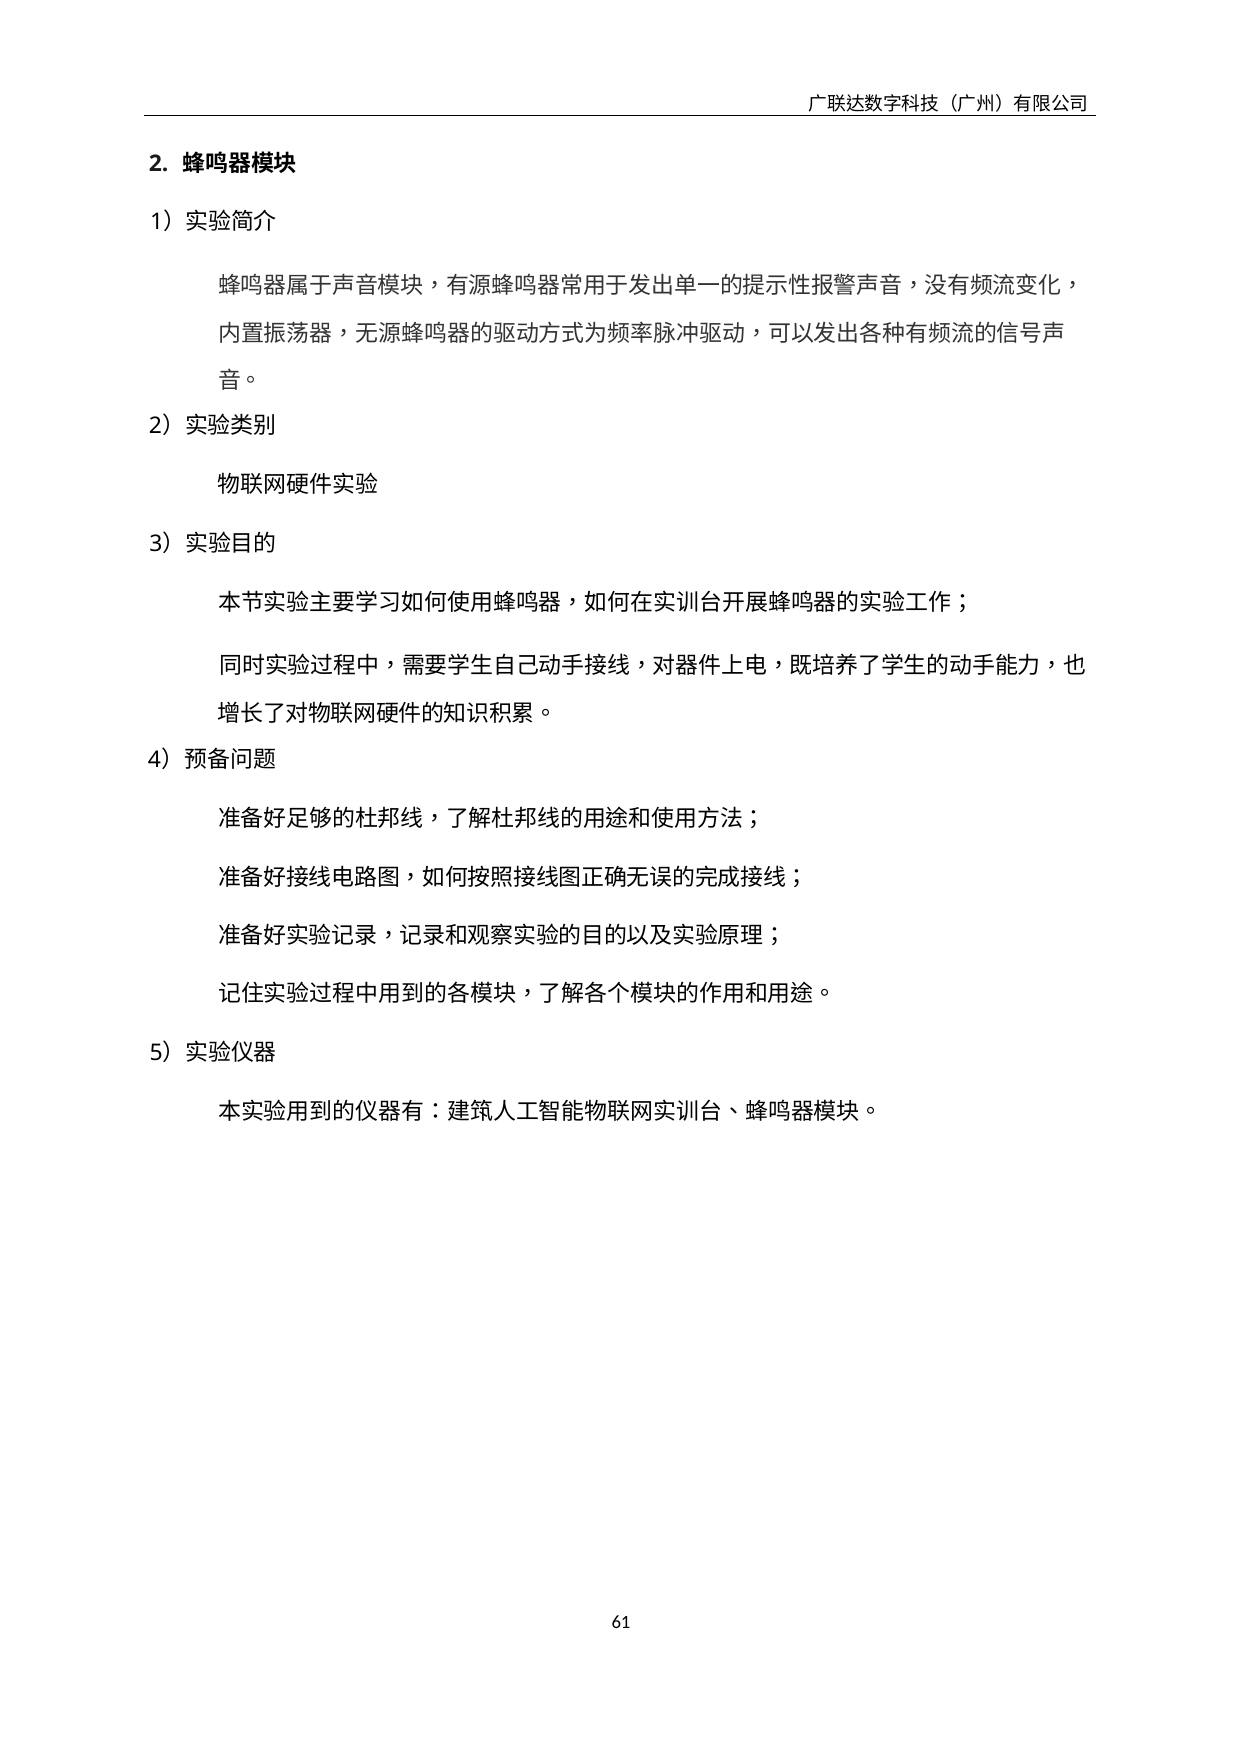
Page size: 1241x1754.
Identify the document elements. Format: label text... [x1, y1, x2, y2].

text 本节实验主要学习如何使用蜂鸣器，如何在实训台开展蜂鸣器的实验工作； [218, 590, 1096, 615]
text 2）实验类别 [149, 414, 1096, 438]
text 本实验用到的仪器有：建筑人工智能物联网实训台、蜂鸣器模块。 [218, 1099, 1096, 1124]
text 准备好足够的杜邦线，了解杜邦线的用途和使用方法； [218, 806, 1096, 831]
text 3）实验目的 [149, 531, 1096, 556]
text 1）实验简介 [150, 210, 1096, 235]
text 准备好接线电路图，如何按照接线图正确无误的完成接线； [218, 865, 1096, 890]
text 2. 蜂鸣器模块 [149, 151, 1096, 176]
text 记住实验过程中用到的各模块，了解各个模块的作用和用途。 [218, 982, 1096, 1007]
text 5）实验仪器 [149, 1040, 1096, 1065]
text 同时实验过程中，需要学生自己动手接线，对器件上电，既培养了学生的动手能力，也增长了对物联网硬件的知识积累。 [218, 648, 1088, 728]
text 准备好实验记录，记录和观察实验的目的以及实验原理； [218, 923, 1096, 948]
text 4）预备问题 [148, 748, 1096, 772]
text 物联网硬件实验 [217, 473, 1096, 498]
text 蜂鸣器属于声音模块，有源蜂鸣器常用于发出单一的提示性报警声音，没有频流变化，内置振荡器，无源蜂鸣器的驱动方式为频率脉冲驱动，可以发出各种有频流的信号声音。 [218, 269, 1084, 395]
